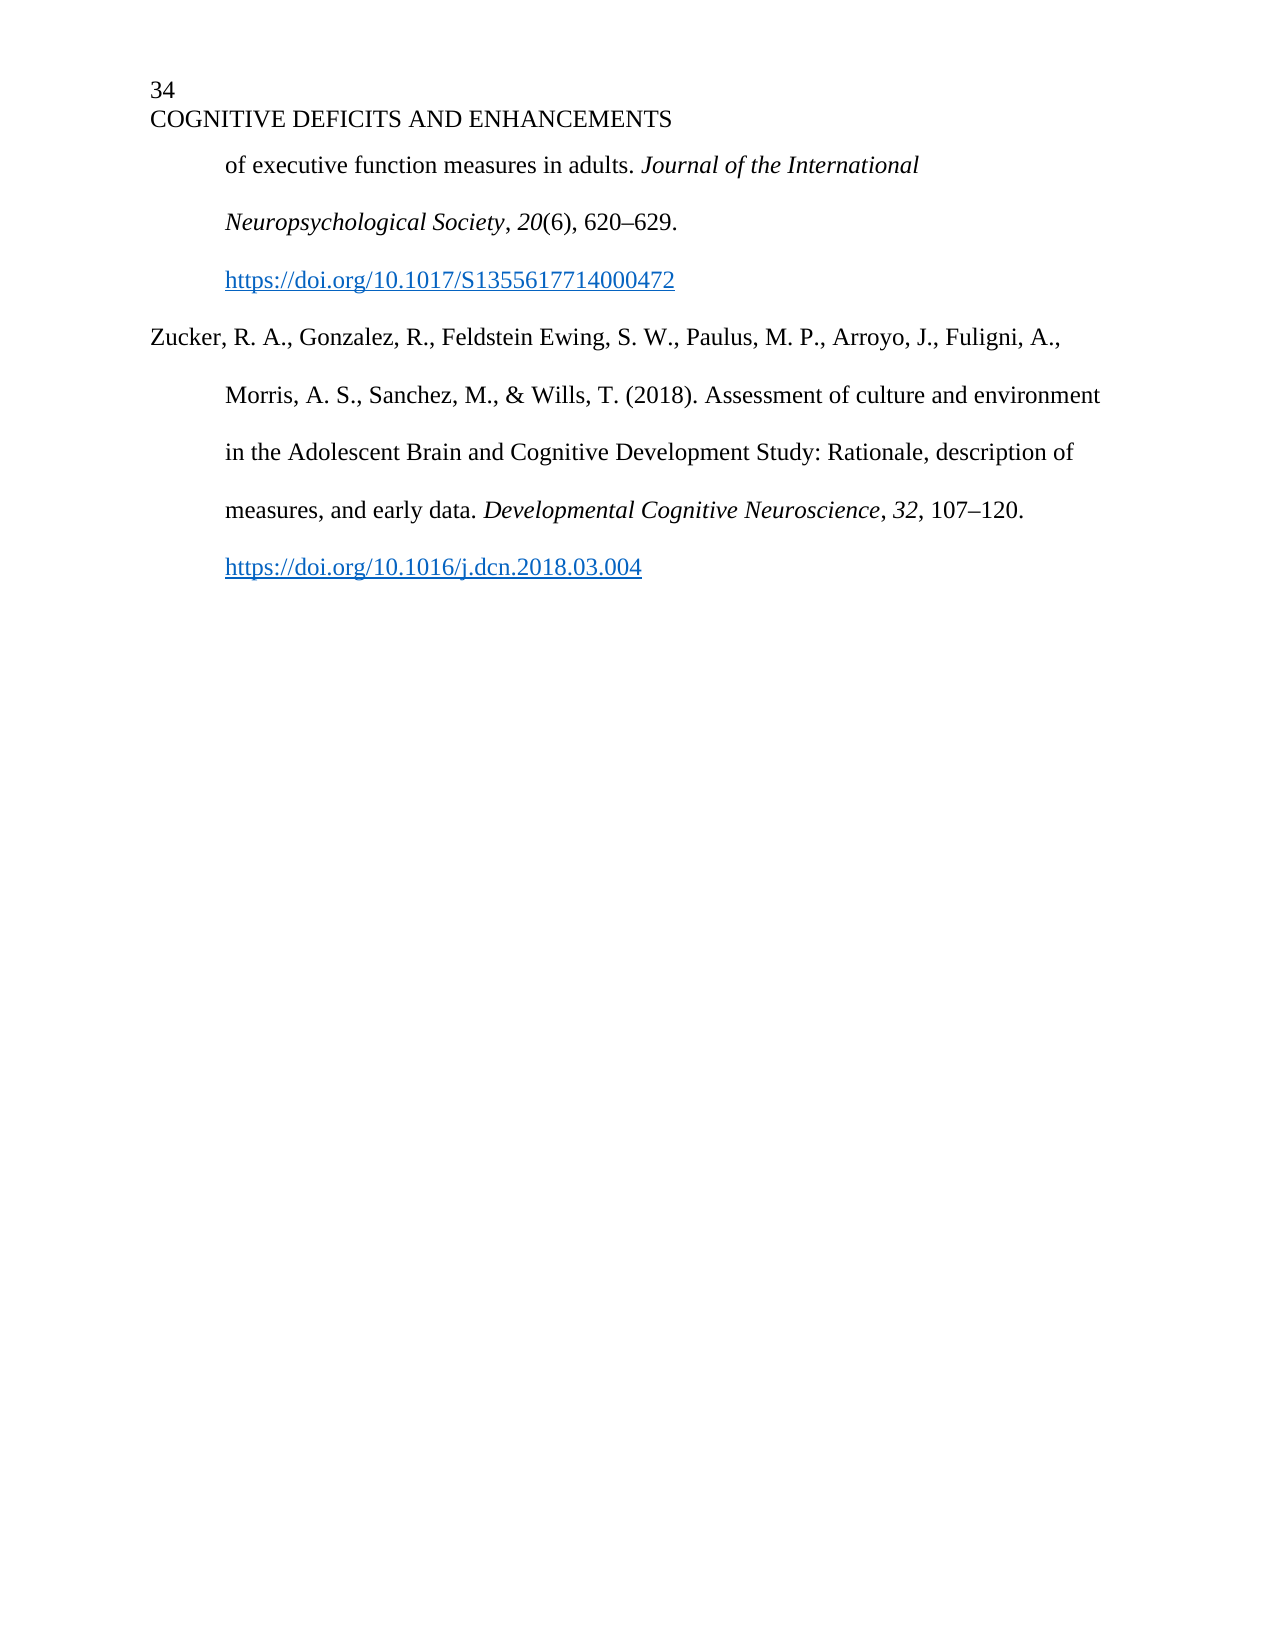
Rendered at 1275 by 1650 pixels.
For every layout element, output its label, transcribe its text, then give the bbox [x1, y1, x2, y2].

text Zucker, R. A., Gonzalez, R., Feldstein Ewing, S. W., Paulus, M. P., Arroyo, J., Fuligni, A., Morris, A. S., Sanchez, M., & Wills, T. (2018). Assessment of culture and environment in the Adolescent Brain and Cognitive Development Study: Rationale, description of measures, and early data. Developmental Cognitive Neuroscience, 32, 107–120. https://doi.org/10.1016/j.dcn.2018.03.004 [150, 322, 1125, 581]
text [150, 150, 1125, 294]
